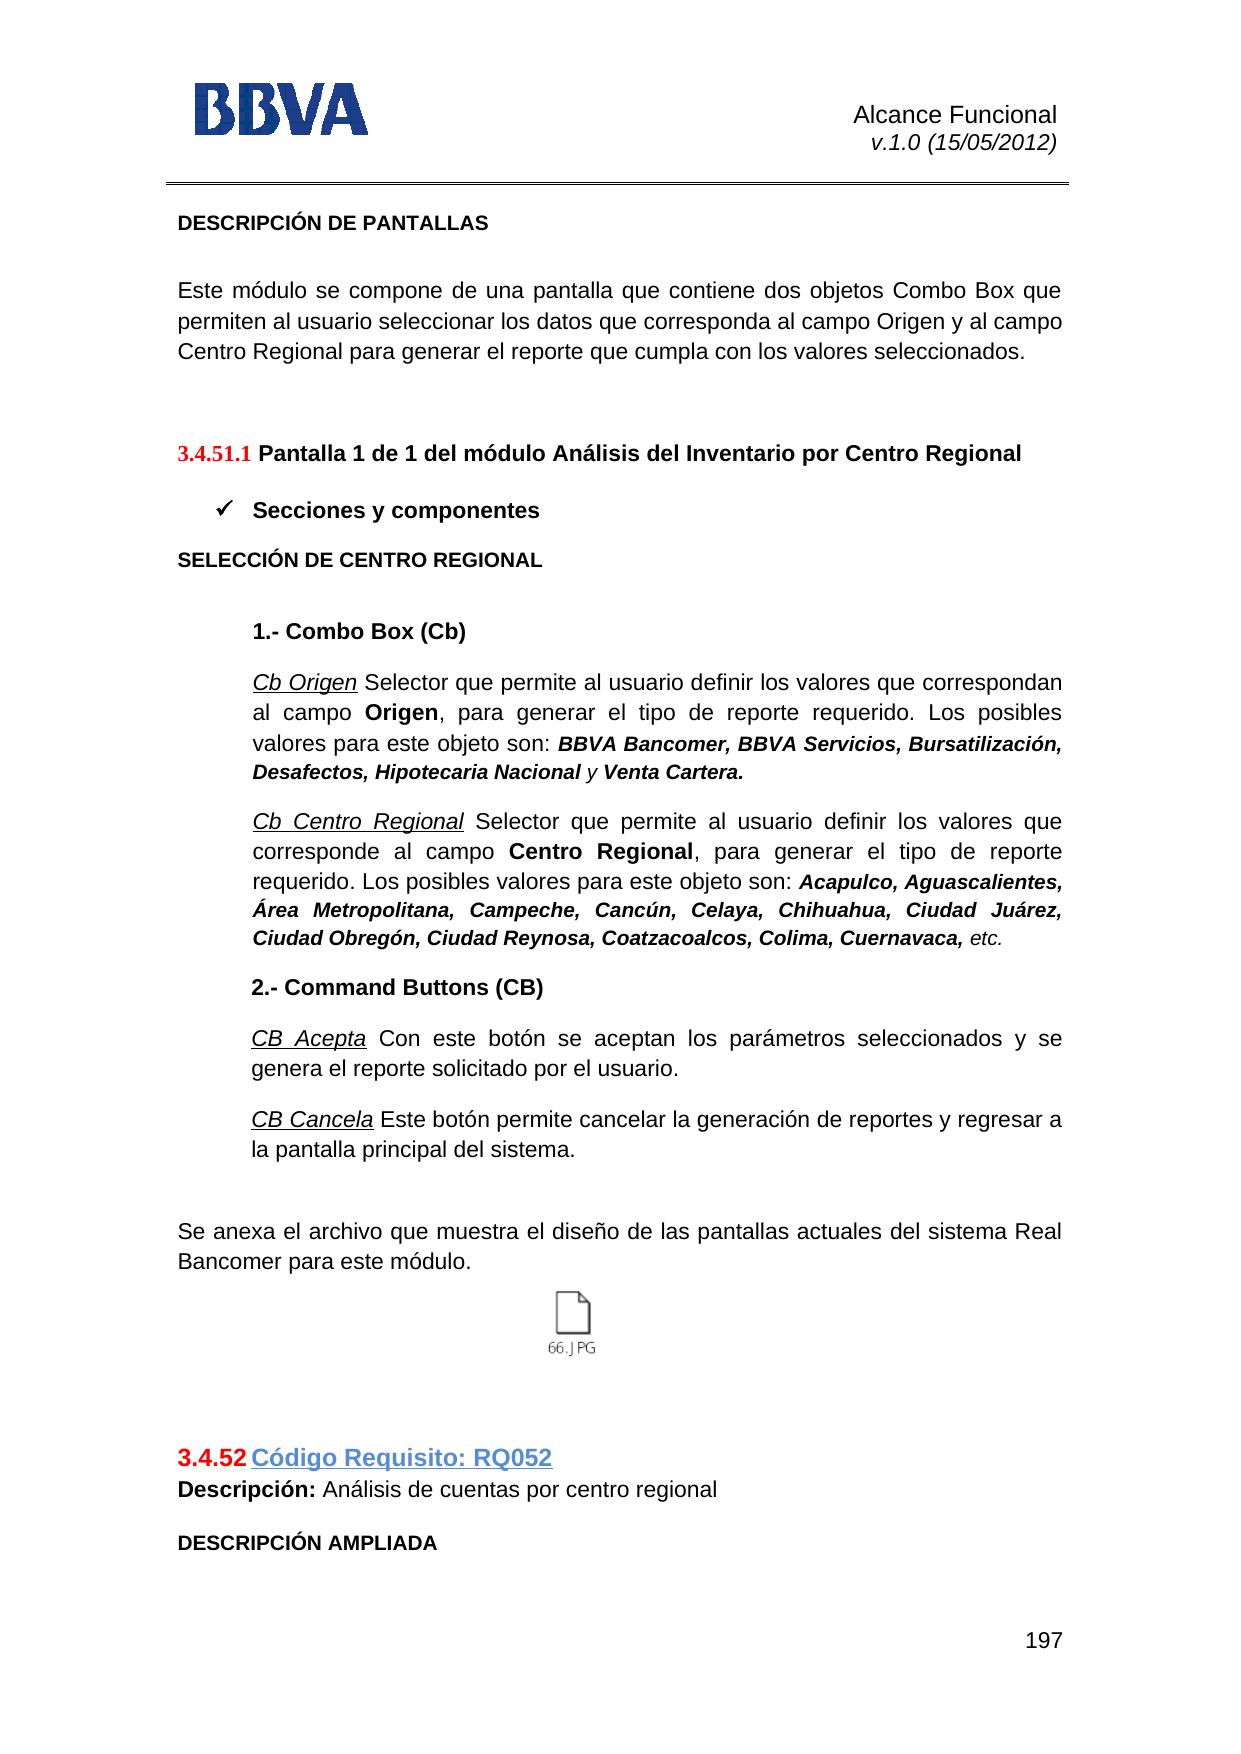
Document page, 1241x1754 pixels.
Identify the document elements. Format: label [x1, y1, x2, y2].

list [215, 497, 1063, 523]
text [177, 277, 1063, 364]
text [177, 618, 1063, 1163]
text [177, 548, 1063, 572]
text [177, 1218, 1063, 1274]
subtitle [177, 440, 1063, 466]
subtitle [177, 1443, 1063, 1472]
picture [195, 83, 369, 135]
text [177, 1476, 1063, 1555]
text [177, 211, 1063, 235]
